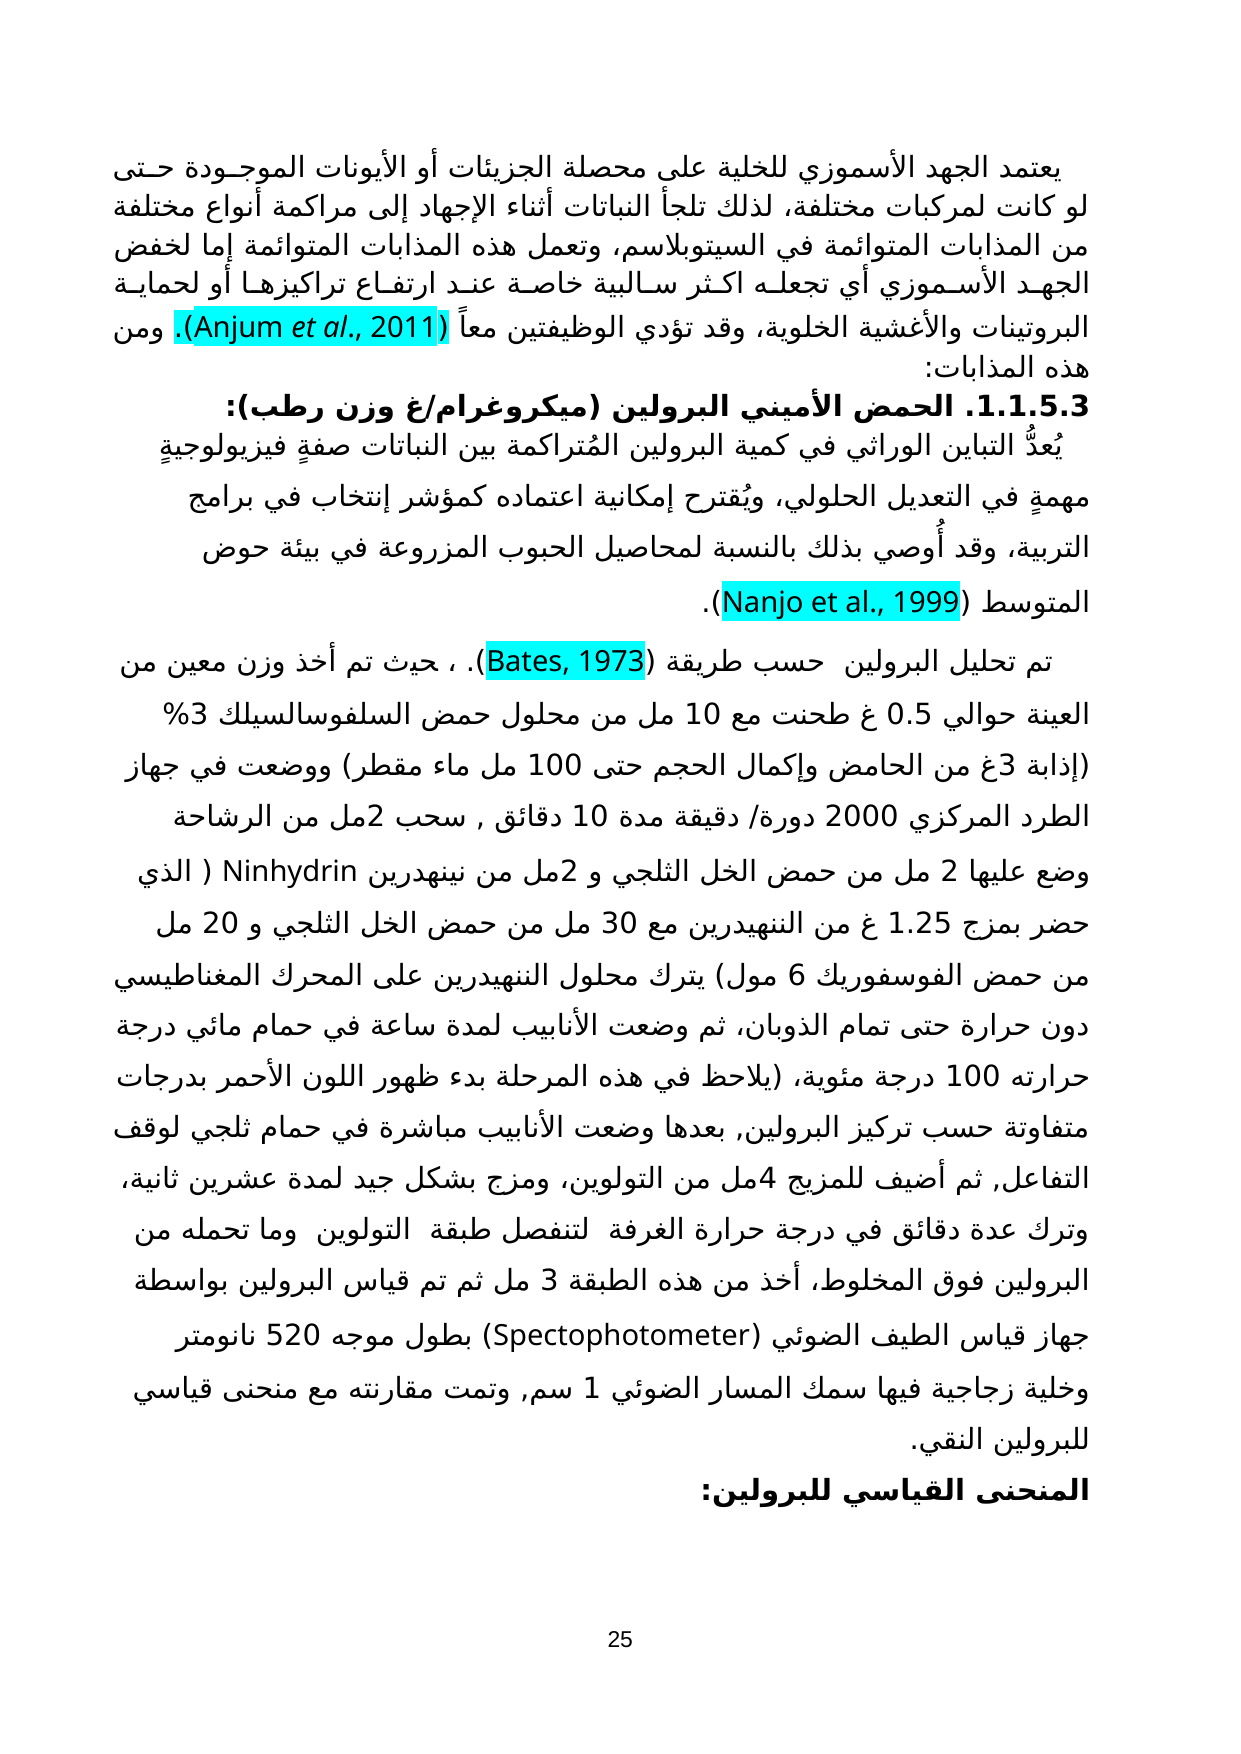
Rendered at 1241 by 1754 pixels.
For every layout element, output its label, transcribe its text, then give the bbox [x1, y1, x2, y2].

text تم تحليل البرولين حسب طريقة (Bates, 1973). ، ﺤﻴﺙ تم أخذ وزن معين من العينة حوالي 0.5 غ طحنت مع 10 مل من محلول حمض السلفوسالسيلك 3% (إذابة 3غ من الحامض وإكمال الحجم حتى 100 مل ماء مقطر) ووضعت في جهاز الطرد المركزي 2000 دورة/ دقيقة مدة 10 دقائق , سحب 2مل من الرشاحة وضع عليها 2 مل من حمض الخل الثلجي و 2مل من نينهدرين Ninhydrin ( الذي حضر بمزج 1.25 غ من الننهيدرين مع 30 مل من حمض الخل الثلجي و 20 مل من حمض الفوسفوريك 6 مول) يترك محلول الننهيدرين على المحرك المغناطيسي دون حرارة حتى تمام الذوبان، ثم وضعت الأنابيب لمدة ساعة في حمام مائي درجة حرارته 100 درجة مئوية، (يلاحظ في هذه المرحلة بدء ظهور اللون الأحمر بدرجات متفاوتة حسب تركيز البرولين, بعدها وضعت الأنابيب مباشرة في حمام ثلجي لوقف التفاعل, ثم أضيف للمزيج 4مل من التولوين، ومزج بشكل جيد لمدة عشرين ثانية، وترك عدة دقائق في درجة حرارة الغرفة لتنفصل طبقة التولوين وما تحمله من البرولين فوق المخلوط، أخذ من هذه الطبقة 3 مل ثم تم قياس البرولين بواسطة جهاز قياس الطيف الضوئي (Spectophotometer) بطول موجه 520 نانومتر وخلية زجاجية فيها سمك المسار الضوئي 1 سم, وتمت مقارنته مع منحنى قياسي للبرولين النقي. [112, 641, 1090, 1456]
text يعتمد الجهد الأسموزي للخلية على محصلة الجزيئات أو الأيونات الموجودة حتى لو كانت لمركبات مختلفة، لذلك تلجأ النباتات أثناء الإجهاد إلى مراكمة أنواع مختلفة من المذابات المتوائمة في السيتوبلاسم، وتعمل هذه المذابات المتوائمة إما لخفض الجهد الأسموزي أي تجعله اكثر سالبية خاصة عند ارتفاع تراكيزها أو لحماية البروتينات والأغشية الخلوية، وقد تؤدي الوظيفتين معاً (Anjum et al., 2011). ومن هذه المذابات: [112, 150, 1090, 384]
text يُعدُّ التباين الوراثي في كمية البرولين المُتراكمة بين النباتات صفةٍ فيزيولوجيةٍ مهمةٍ في التعديل الحلولي، ويُقترح إمكانية اعتماده كمؤشر إنتخاب في برامج التربية، وقد أُوصي بذلك بالنسبة لمحاصيل الحبوب المزروعة في بيئة حوض المتوسط (Nanjo et al., 1999). [112, 428, 1090, 621]
text المنحنى القياسي للبرولين: [112, 1473, 1090, 1507]
text 1.1.5.3. الحمض الأميني البرولين (ميكروغرام/غ وزن رطب): [112, 389, 1090, 423]
